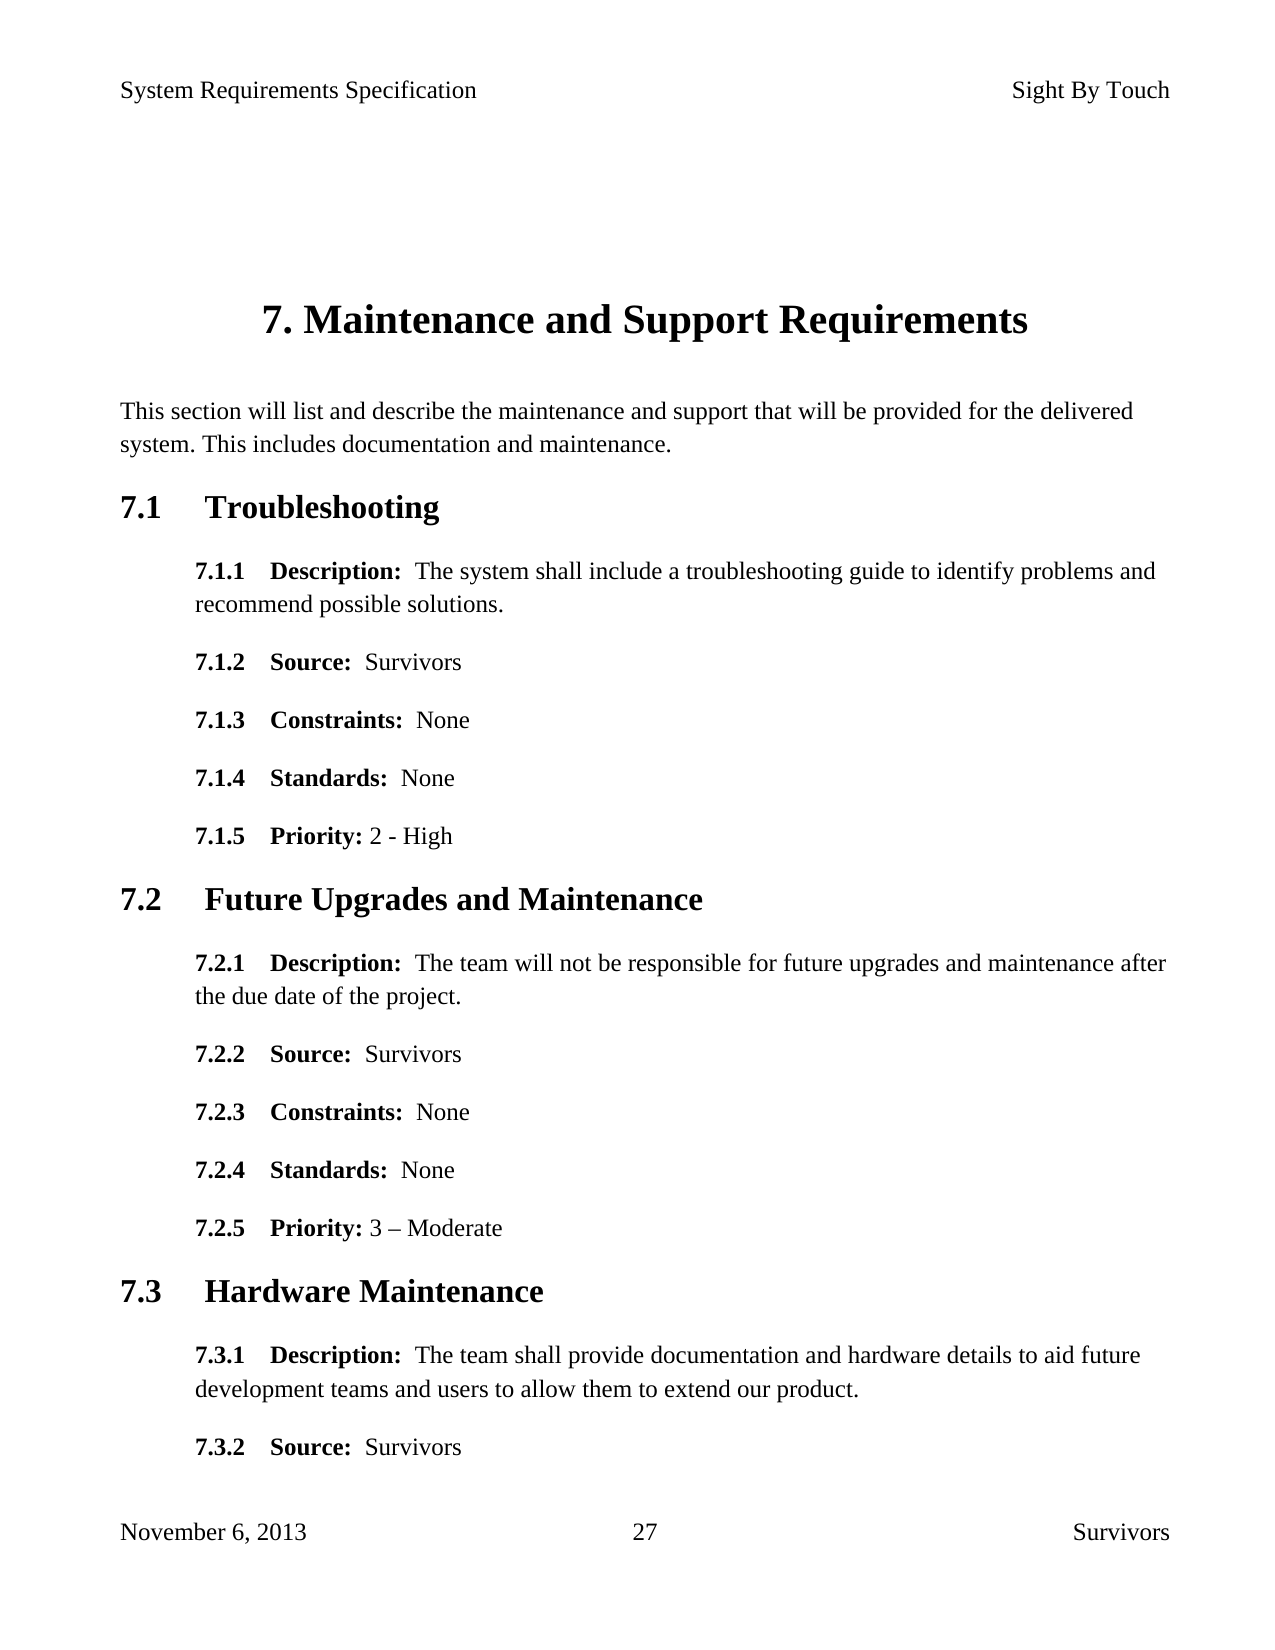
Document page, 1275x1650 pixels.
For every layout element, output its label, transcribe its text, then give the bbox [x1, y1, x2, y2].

subtitle 7.2 Future Upgrades and Maintenance [120, 879, 1170, 918]
subtitle 7.2.2 Source: Survivors [120, 1039, 1170, 1068]
text 7.1.1 Description: The system shall include a troubleshooting guide to identify problems and recommend possible solutions. [120, 556, 1170, 618]
subtitle 7.1.2 Source: Survivors [120, 647, 1170, 676]
text This section will list and describe the maintenance and support that will be provided for the delivered system. This includes documentation and maintenance. [120, 396, 1170, 458]
text 7.2.1 Description: The team will not be responsible for future upgrades and maintenance after the due date of the project. [120, 948, 1170, 1010]
subtitle 7. Maintenance and Support Requirements [120, 294, 1170, 342]
subtitle 7.1.4 Standards: None [120, 763, 1170, 792]
subtitle 7.2.3 Constraints: None [120, 1097, 1170, 1126]
subtitle 7.1.3 Constraints: None [120, 705, 1170, 734]
subtitle 7.3 Hardware Maintenance [120, 1272, 1170, 1310]
subtitle 7.3.2 Source: Survivors [120, 1432, 1170, 1460]
text 7.3.1 Description: The team shall provide documentation and hardware details to aid future development teams and users to allow them to extend our product. [120, 1341, 1170, 1402]
subtitle 7.1.5 Priority: 2 - High [120, 821, 1170, 850]
subtitle 7.2.5 Priority: 3 – Moderate [120, 1213, 1170, 1242]
subtitle 7.2.4 Standards: None [120, 1156, 1170, 1184]
subtitle 7.1 Troubleshooting [120, 487, 1170, 526]
